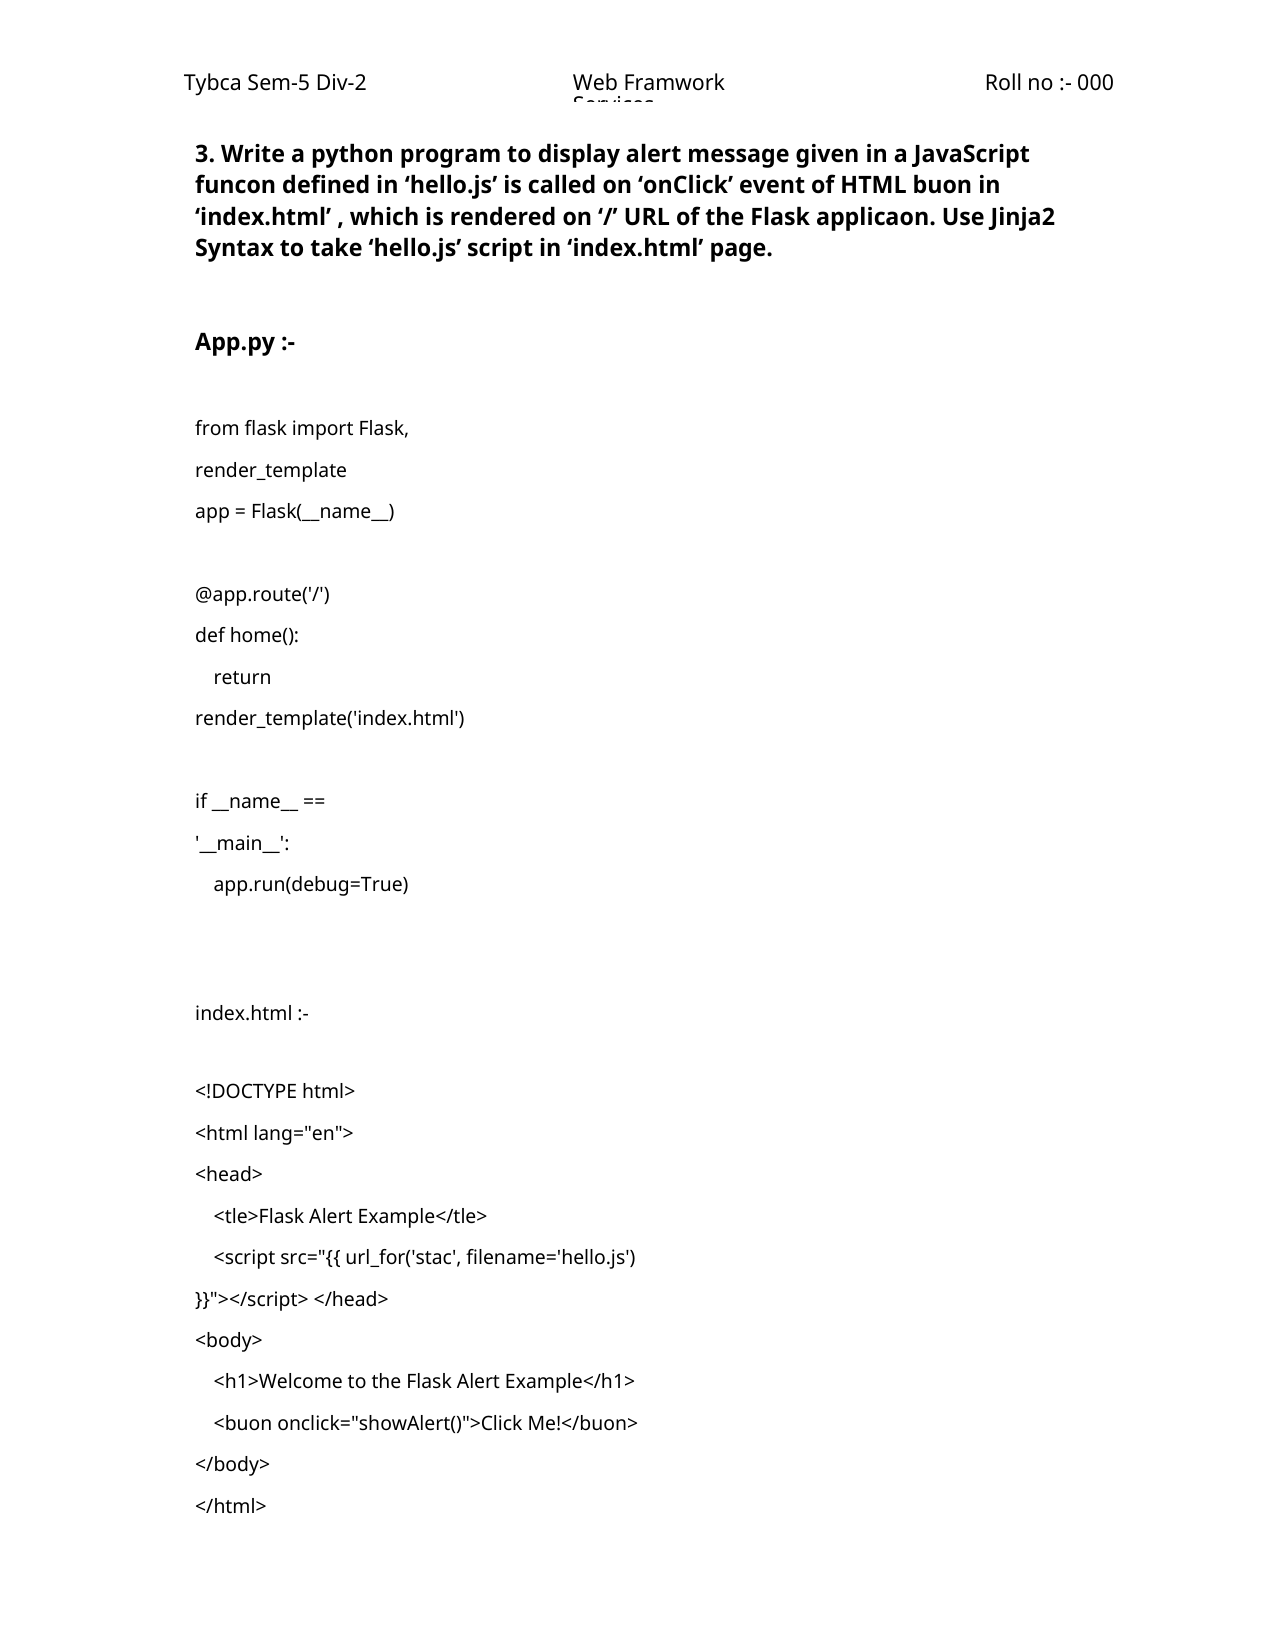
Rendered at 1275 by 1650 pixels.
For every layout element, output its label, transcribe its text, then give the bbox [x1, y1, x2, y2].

table_header Web Framwork Services [485, 74, 809, 101]
table_header Tybca Sem-5 Div-2 [160, 74, 484, 101]
table_header Roll no :- 000 [810, 74, 1134, 101]
text index.html :- [195, 1004, 1125, 1024]
text <!DOCTYPE html> <html lang="en"> <head> <tle>Flask Alert Example</tle> <script src="{{ url_for('stac', filename='hello.js') }}"></script> </head> <body> <h1>Welcome to the Flask Alert Example</h1> <buon onclick="showAlert()">Click Me!</buon> </body> </html> [195, 1066, 720, 1522]
text @app.route('/') def home(): return render_template('index.html') [195, 568, 525, 734]
text App.py :- [195, 332, 1125, 356]
text from flask import Flask, render_template app = Flask(__name__) [195, 403, 525, 527]
text if __name__ == '__main__': app.run(debug=True) [195, 776, 420, 899]
text 3. Write a python program to display alert message given in a JavaScript funcon defined in ‘hello.js’ is called on ‘onClick’ event of HTML buon in ‘index.html’ , which is rendered on ‘/’ URL of the Flask applicaon. Use Jinja2 Syntax to take ‘hello.js’ script in ‘index.html’ page. [195, 138, 1080, 262]
